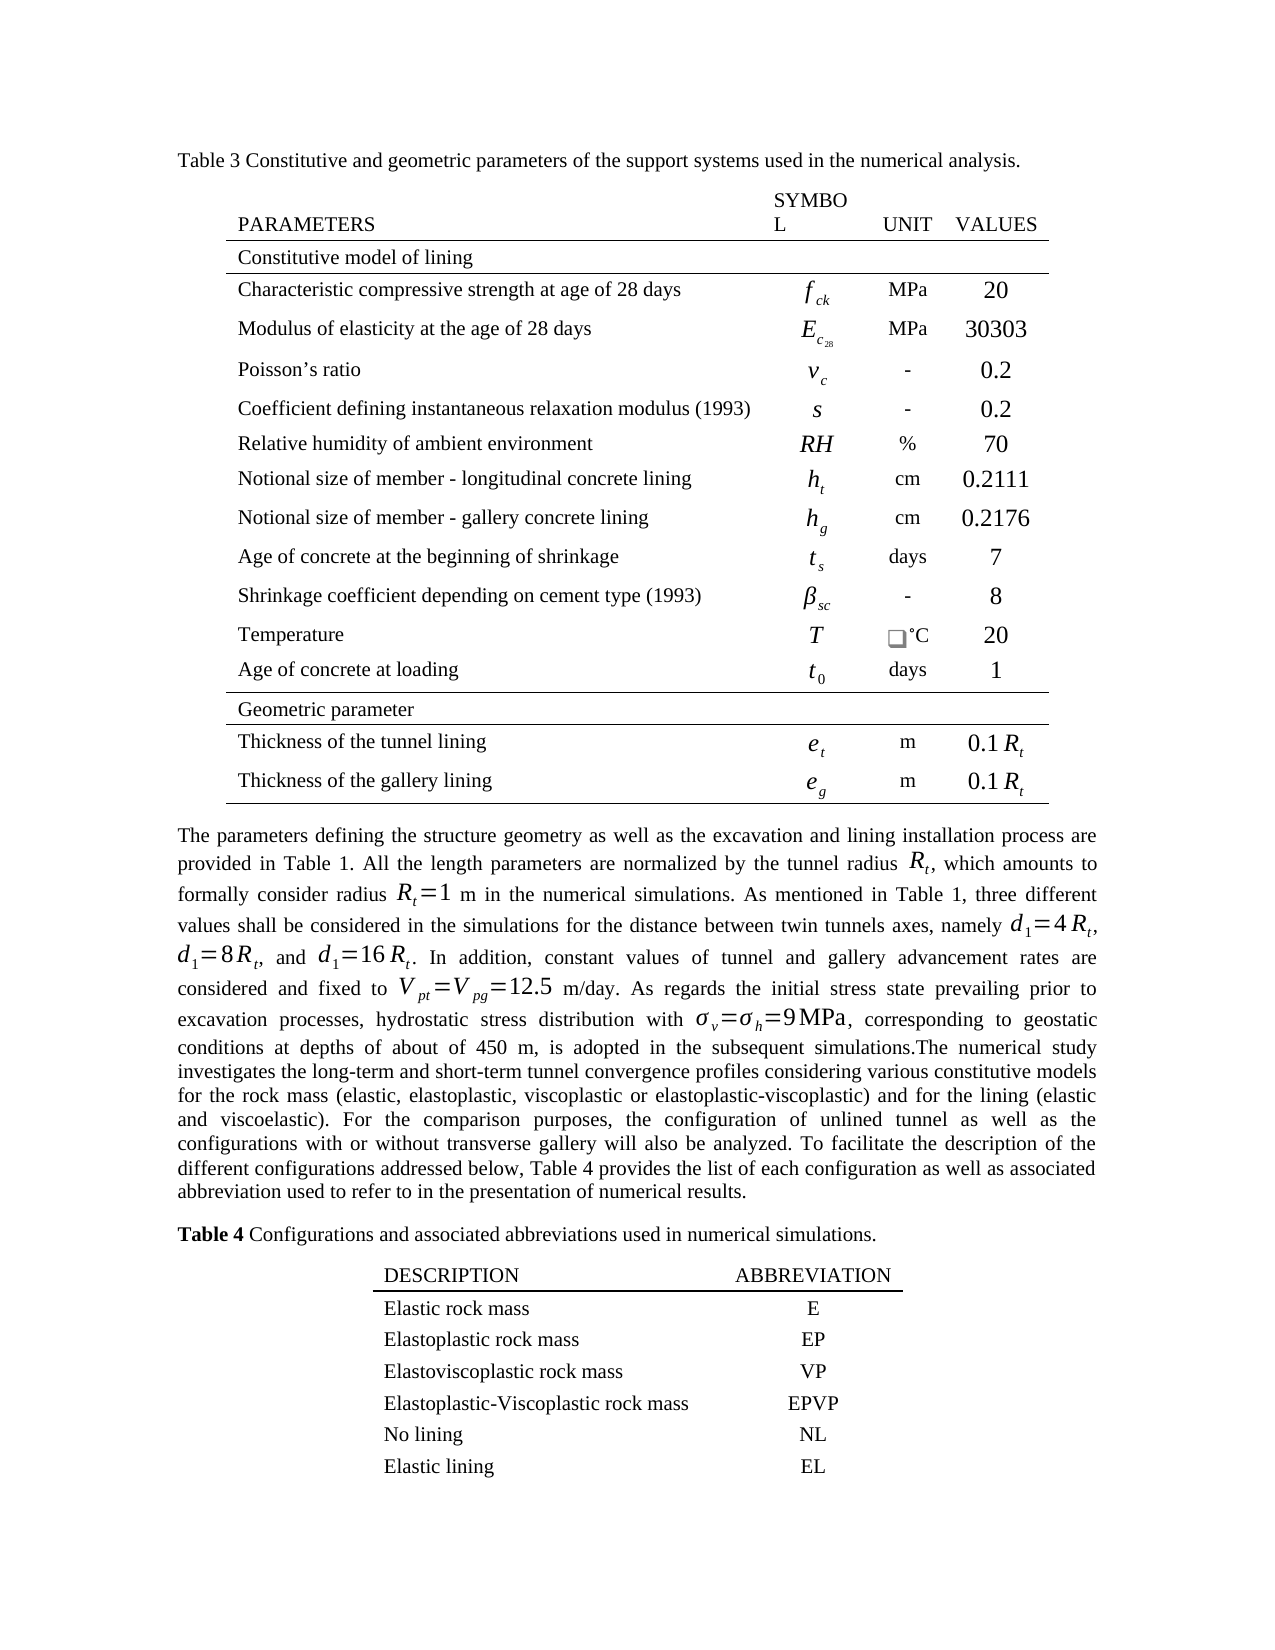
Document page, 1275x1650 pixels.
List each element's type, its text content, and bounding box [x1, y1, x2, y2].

table_cell [944, 312, 1048, 353]
table_cell [762, 312, 871, 353]
table_cell [944, 353, 1048, 392]
table_cell [762, 579, 871, 618]
table_cell Elastoplastic-Viscoplastic rock mass [373, 1387, 724, 1418]
table_cell m [871, 725, 944, 764]
table_cell [762, 653, 871, 692]
table_cell Characteristic compressive strength at age of 28 days [226, 274, 762, 312]
table_cell cm [871, 463, 944, 501]
table_cell MPa [871, 312, 944, 353]
text Table 3 Constitutive and geometric parameters of the support systems used in the numerical analysis. [177, 148, 1098, 172]
table_cell Thickness of the gallery lining [226, 764, 762, 803]
table_cell [762, 463, 871, 501]
table_cell [944, 392, 1048, 427]
table_cell E [724, 1292, 902, 1323]
table_cell Constitutive model of lining [226, 241, 1048, 272]
table_cell - [871, 392, 944, 427]
table_cell [762, 274, 871, 312]
table_cell Temperature [226, 618, 762, 653]
table_cell [944, 618, 1048, 653]
table_cell [762, 540, 871, 579]
table_cell EL [724, 1450, 902, 1481]
table_cell [762, 764, 871, 803]
table_cell Elastoviscoplastic rock mass [373, 1355, 724, 1387]
table_cell % [871, 427, 944, 462]
text Table 4 Configurations and associated abbreviations used in numerical simulations. [177, 1222, 1098, 1246]
table_header UNIT [871, 184, 944, 240]
table_cell Shrinkage coefficient depending on cement type (1993) [226, 579, 762, 618]
text The parameters defining the structure geometry as well as the excavation and lining installation process are provided in Table 1. All the length parameters are normalized by the tunnel radius , which amounts to formally consider radius m in the numerical simulations. As mentioned in Table 1, three different values shall be considered in the simulations for the distance between twin tunnels axes, namely , , and . In addition, constant values of tunnel and gallery advancement rates are considered and fixed to m/day. As regards the initial stress state prevailing prior to excavation processes, hydrostatic stress distribution with , corresponding to geostatic conditions at depths of about of 450 m, is adopted in the subsequent simulations.The numerical study investigates the long-term and short-term tunnel convergence profiles considering various constitutive models for the rock mass (elastic, elastoplastic, viscoplastic or elastoplastic-viscoplastic) and for the lining (elastic and viscoelastic). For the comparison purposes, the configuration of unlined tunnel as well as the configurations with or without transverse gallery will also be analyzed. To facilitate the description of the different configurations addressed below, Table 4 provides the list of each configuration as well as associated abbreviation used to refer to in the presentation of numerical results. [177, 823, 1098, 1203]
table_cell - [871, 353, 944, 392]
table_cell [944, 725, 1048, 764]
table_header DESCRIPTION [373, 1259, 724, 1290]
table_cell Notional size of member - longitudinal concrete lining [226, 463, 762, 501]
table_cell No lining [373, 1418, 724, 1450]
table_cell [944, 693, 1048, 724]
table_cell Age of concrete at the beginning of shrinkage [226, 540, 762, 579]
table_cell Coefficient defining instantaneous relaxation modulus (1993) [226, 392, 762, 427]
table_cell VP [724, 1355, 902, 1387]
table_cell Age of concrete at loading [226, 653, 762, 692]
table_cell EPVP [724, 1387, 902, 1418]
table_cell [944, 463, 1048, 501]
table_cell NL [724, 1418, 902, 1450]
table_cell [762, 427, 871, 462]
table_cell Geometric parameter [226, 693, 762, 724]
table_header PARAMETERS [226, 184, 762, 240]
table_cell [871, 693, 944, 724]
table_cell [762, 693, 871, 724]
table_cell [762, 618, 871, 653]
table_cell Elastic rock mass [373, 1292, 724, 1323]
table_cell [762, 392, 871, 427]
table_header SYMBOL [762, 184, 871, 240]
table_cell days [871, 653, 944, 692]
table_cell [944, 274, 1048, 312]
table_cell [944, 764, 1048, 803]
table_cell [762, 725, 871, 764]
table_cell [944, 540, 1048, 579]
table_cell [944, 653, 1048, 692]
table_cell cm [871, 501, 944, 540]
table_header ABBREVIATION [724, 1259, 902, 1290]
table_cell [944, 579, 1048, 618]
table_cell Notional size of member - gallery concrete lining [226, 501, 762, 540]
table_cell days [871, 540, 944, 579]
table_cell C [871, 618, 944, 653]
table_cell Thickness of the tunnel lining [226, 725, 762, 764]
table_cell - [871, 579, 944, 618]
table_cell [944, 501, 1048, 540]
table_cell m [871, 764, 944, 803]
table_cell Poisson’s ratio [226, 353, 762, 392]
table_cell Elastoplastic rock mass [373, 1324, 724, 1355]
table_cell [762, 501, 871, 540]
table_cell MPa [871, 274, 944, 312]
table_cell [944, 427, 1048, 462]
table_header VALUES [944, 184, 1048, 240]
table_cell Modulus of elasticity at the age of 28 days [226, 312, 762, 353]
table_cell [762, 353, 871, 392]
table_cell EP [724, 1324, 902, 1355]
table_cell Relative humidity of ambient environment [226, 427, 762, 462]
table_cell Elastic lining [373, 1450, 724, 1481]
